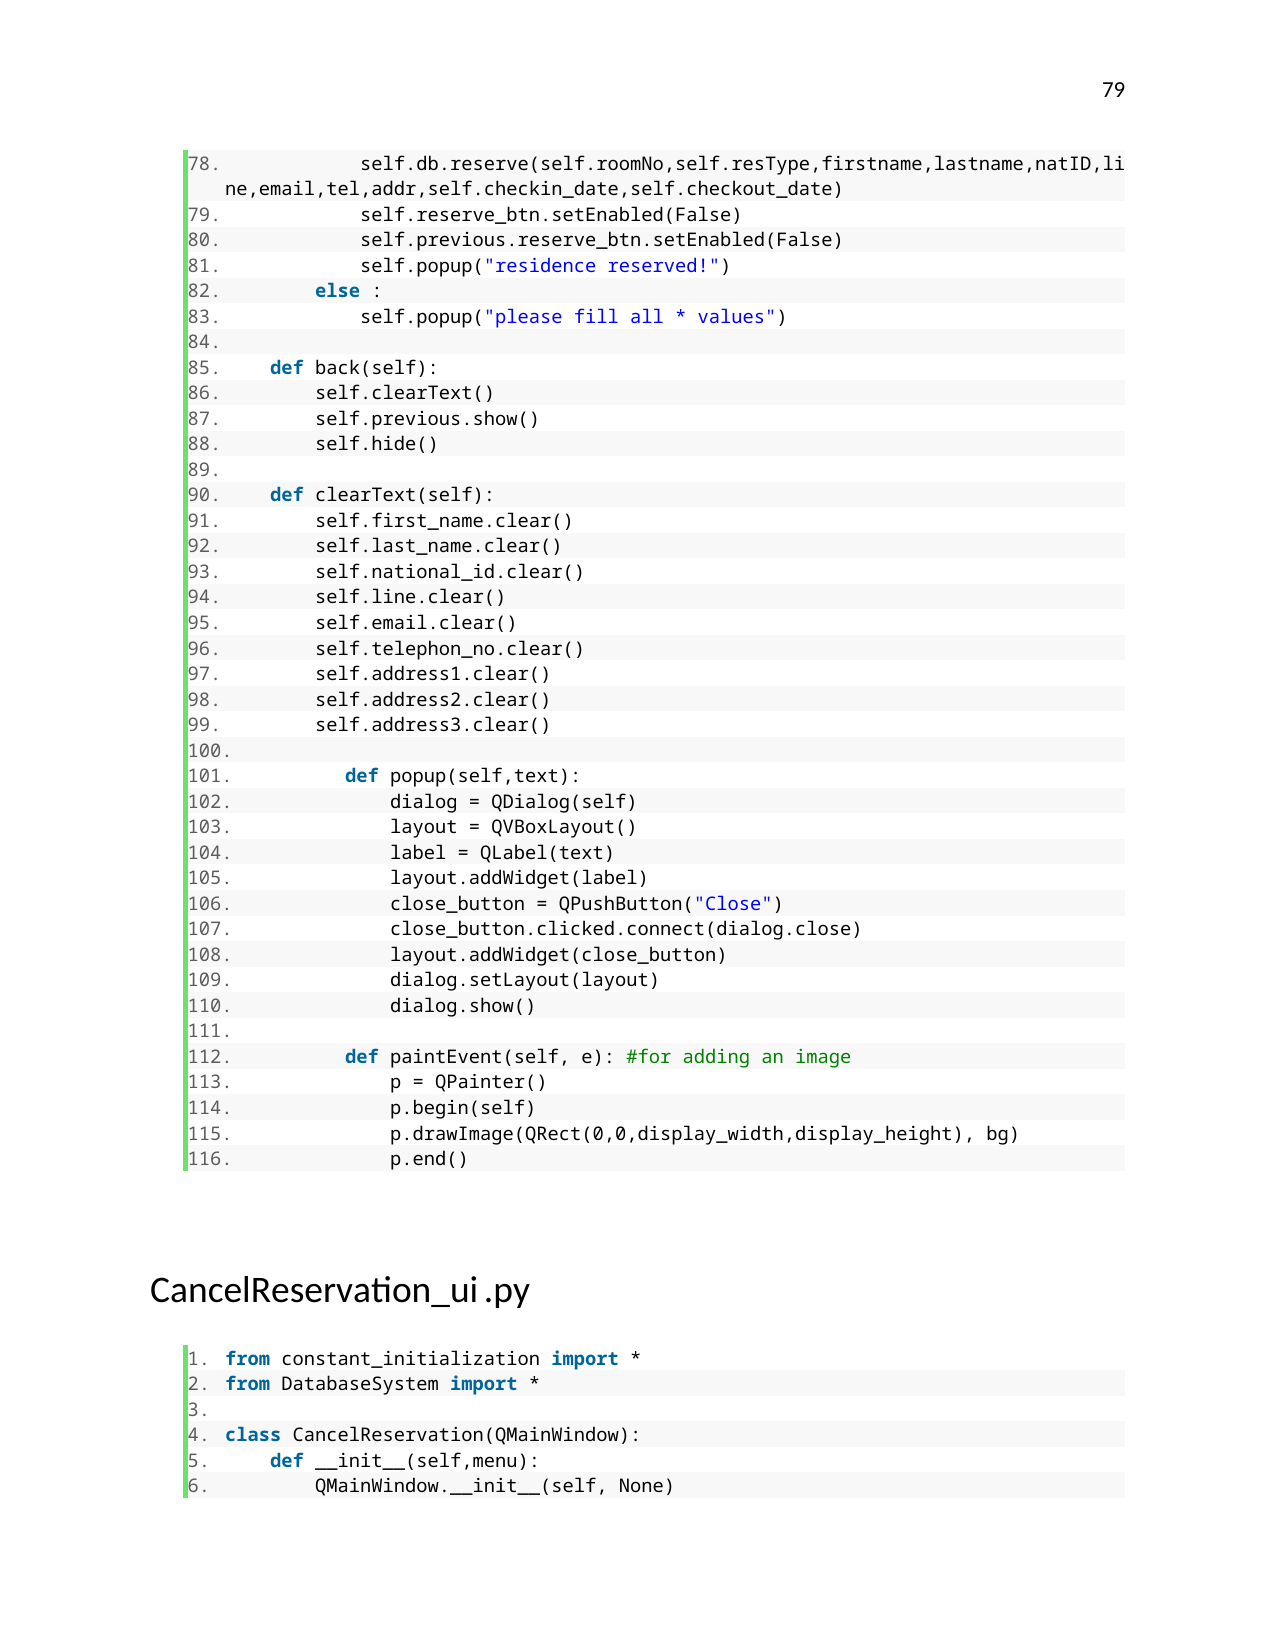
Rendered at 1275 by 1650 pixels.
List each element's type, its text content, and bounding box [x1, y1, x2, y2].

list self.popup("please fill all * values") [188, 303, 1125, 329]
list label = QLabel(text) [188, 839, 1125, 864]
list self.popup("residence reserved!") [188, 252, 1125, 278]
list self.reserve_btn.setEnabled(False) [188, 201, 1125, 227]
list p = QPainter() [188, 1069, 1125, 1094]
list self.db.reserve(self.roomNo,self.resType,firstname,lastname,natID,line,email,tel,addr,self.checkin_date,self.checkout_date) [188, 150, 1125, 201]
list layout.addWidget(label) [188, 864, 1125, 890]
list def popup(self,text): [188, 762, 1125, 788]
list def __init__(self,menu): [188, 1447, 1125, 1472]
list close_button = QPushButton("Close") [188, 890, 1125, 916]
list else : [188, 278, 1125, 303]
list layout = QVBoxLayout() [188, 813, 1125, 839]
list from constant_initialization import * [188, 1345, 1125, 1370]
list self.address1.clear() [188, 660, 1125, 686]
list self.hide() [188, 431, 1125, 456]
list layout.addWidget(close_button) [188, 941, 1125, 967]
list self.previous.show() [188, 405, 1125, 431]
list p.begin(self) [188, 1094, 1125, 1120]
list self.address3.clear() [188, 711, 1125, 737]
list p.drawImage(QRect(0,0,display_width,display_height), bg) [188, 1120, 1125, 1145]
list def back(self): [188, 354, 1125, 380]
list self.first_name.clear() [188, 507, 1125, 533]
list self.email.clear() [188, 609, 1125, 635]
list def clearText(self): [188, 482, 1125, 507]
list self.last_name.clear() [188, 533, 1125, 558]
list self.line.clear() [188, 584, 1125, 609]
list class CancelReservation(QMainWindow): [188, 1421, 1125, 1447]
list dialog = QDialog(self) [188, 788, 1125, 813]
list QMainWindow.__init__(self, None) [188, 1472, 1125, 1498]
list self.telephon_no.clear() [188, 635, 1125, 660]
list close_button.clicked.connect(dialog.close) [188, 916, 1125, 941]
list self.national_id.clear() [188, 558, 1125, 584]
list self.address2.clear() [188, 686, 1125, 711]
list self.previous.reserve_btn.setEnabled(False) [188, 227, 1125, 252]
list def paintEvent(self, e): #for adding an image [188, 1043, 1125, 1069]
list dialog.show() [188, 992, 1125, 1018]
list self.clearText() [188, 380, 1125, 405]
list from DatabaseSystem import * [188, 1370, 1125, 1396]
list p.end() [188, 1145, 1125, 1171]
list dialog.setLayout(layout) [188, 967, 1125, 992]
text CancelReservation_ui .py [150, 1266, 1125, 1312]
